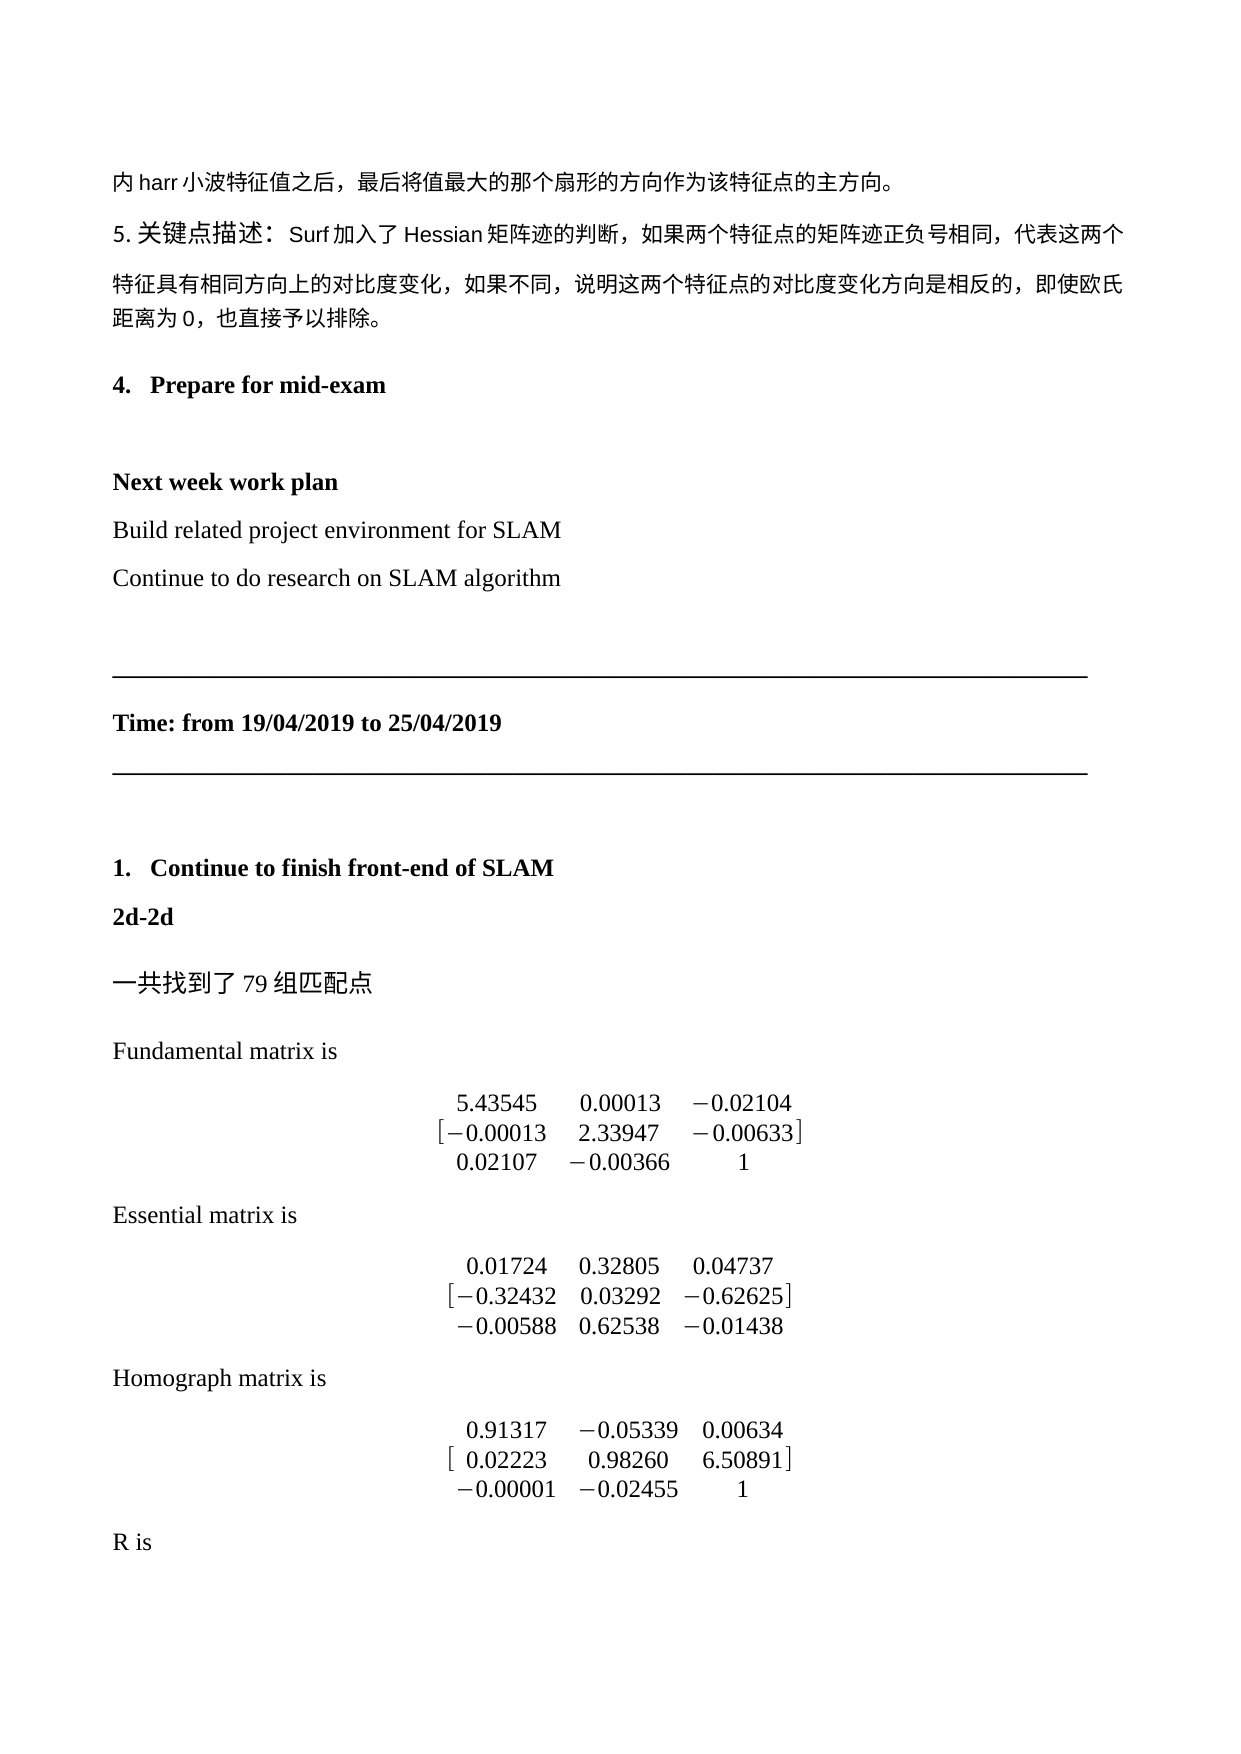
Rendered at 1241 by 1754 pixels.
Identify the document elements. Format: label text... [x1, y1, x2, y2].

text Essential matrix is [112, 1197, 1128, 1231]
text Fundamental matrix is [112, 1034, 1128, 1068]
text Time: from 19/04/2019 to 25/04/2019 [112, 706, 1128, 740]
text Homograph matrix is [112, 1361, 1128, 1395]
text Next week work plan [112, 464, 1128, 498]
text 2d-2d [112, 899, 1128, 933]
text 5. 关键点描述：Surf加入了Hessian矩阵迹的判断，如果两个特征点的矩阵迹正负号相同，代表这两个特征具有相同方向上的对比度变化，如果不同，说明这两个特征点的对比度变化方向是相反的，即使欧氏距离为0，也直接予以排除。 [112, 198, 1128, 334]
list Prepare for mid-exam [112, 368, 1128, 402]
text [112, 164, 1128, 198]
list Continue to finish front-end of SLAM [112, 851, 1128, 885]
text 一共找到了79 组匹配点 [112, 948, 1128, 1016]
text ——————————————————————————————————————— [112, 658, 1128, 692]
text Continue to do research on SLAM algorithm [112, 561, 1128, 595]
text ——————————————————————————————————————— [112, 754, 1128, 788]
text Build related project environment for SLAM [112, 513, 1128, 547]
text R is [112, 1524, 1128, 1558]
